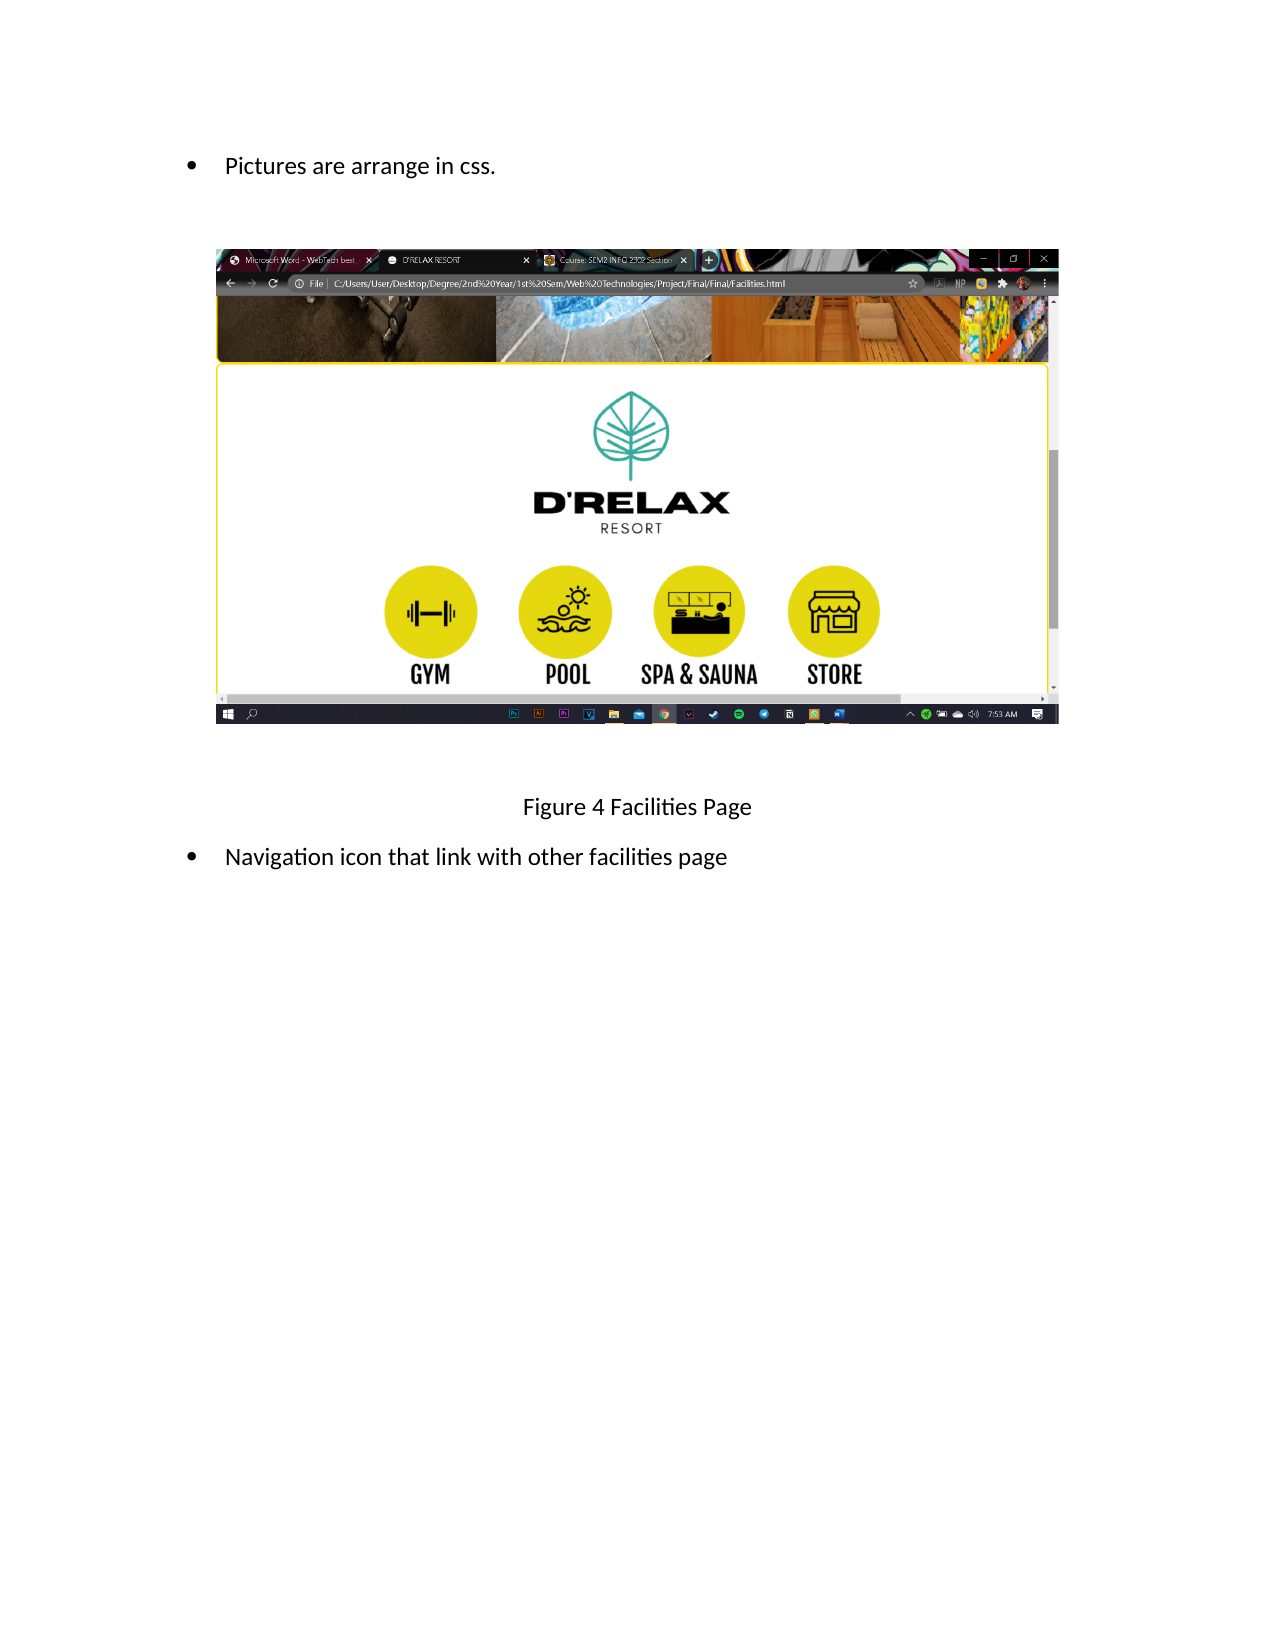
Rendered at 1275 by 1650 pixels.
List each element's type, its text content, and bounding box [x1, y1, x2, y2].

picture [216, 249, 1059, 724]
text Figure 4 Facilities Page [150, 792, 1125, 822]
list Navigation icon that link with other facilities page [187, 841, 1125, 872]
list Pictures are arrange in css. [187, 150, 1125, 181]
